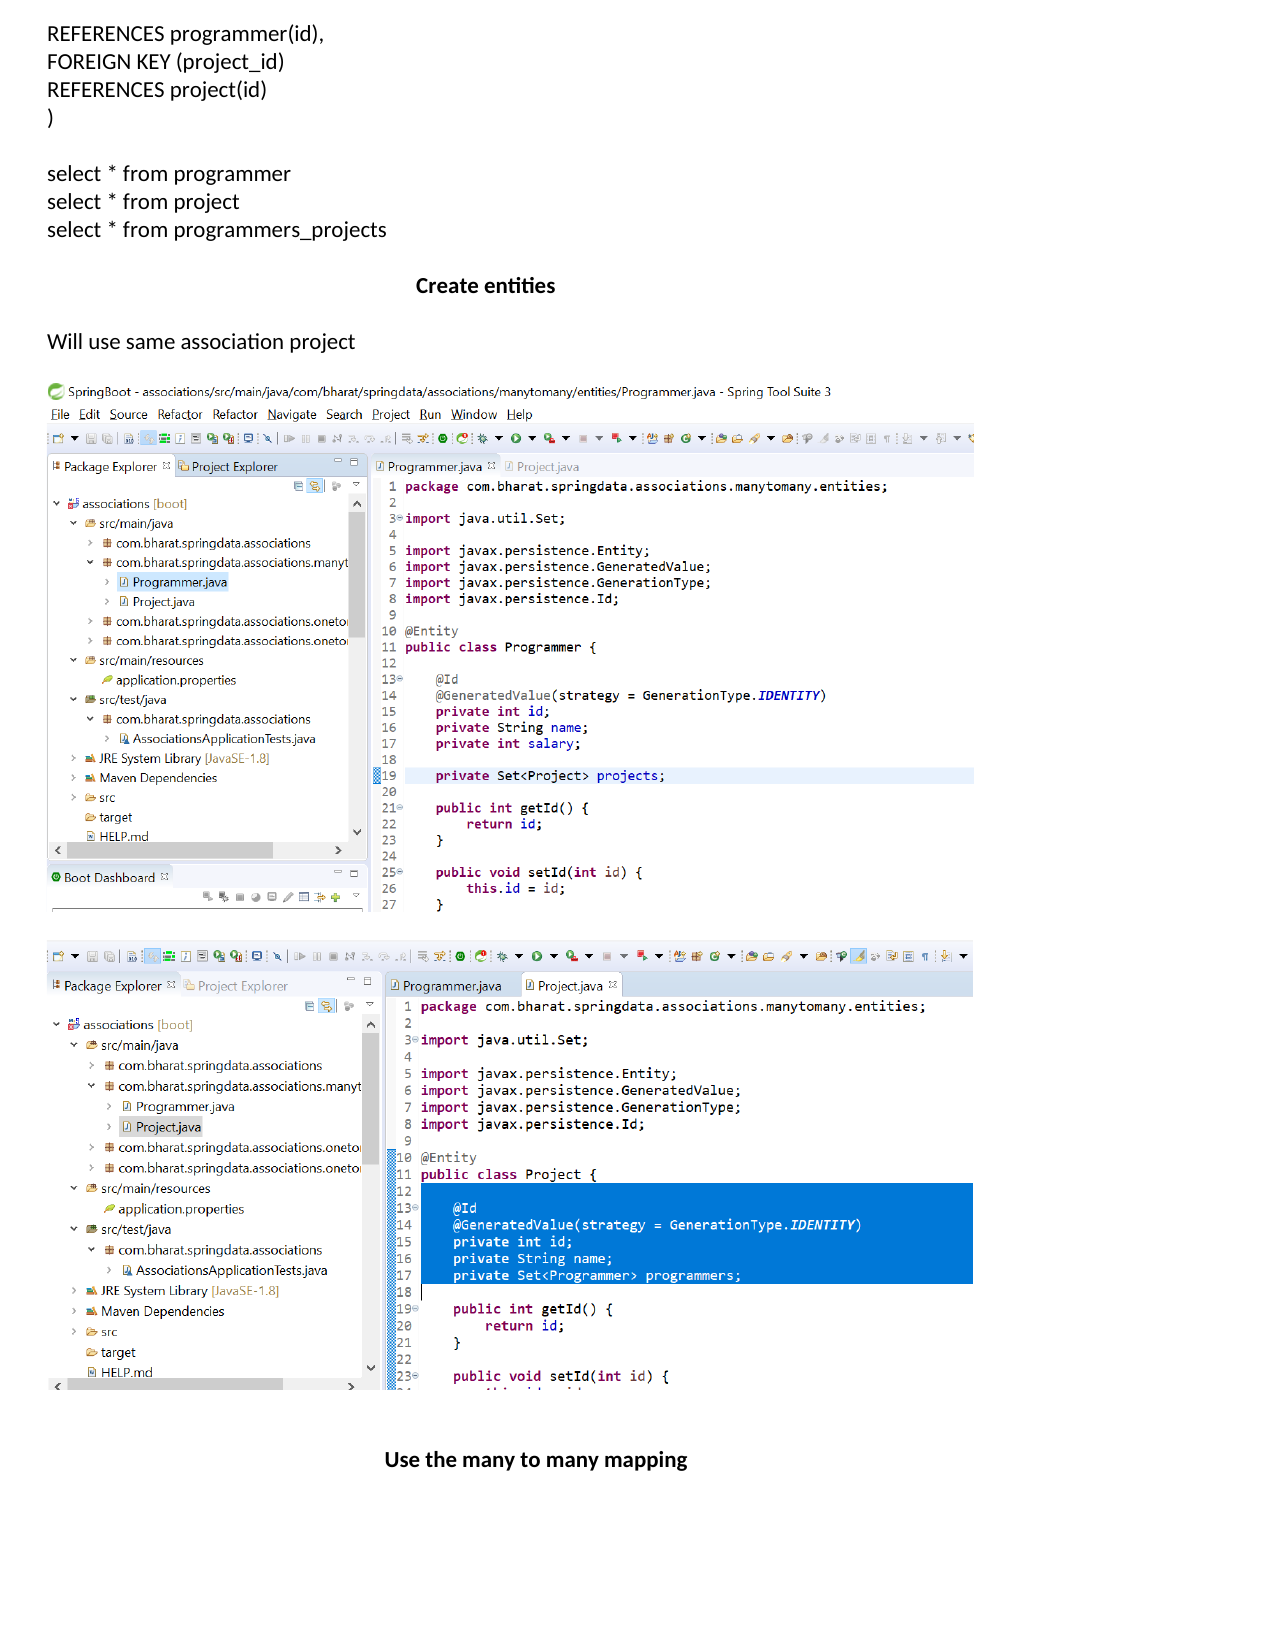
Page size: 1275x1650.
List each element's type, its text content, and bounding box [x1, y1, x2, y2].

text select * from programmer [47, 159, 1237, 187]
text Create entities [328, 271, 1237, 299]
text FOREIGN KEY (project_id) [47, 47, 1237, 75]
text Use the many to many mapping [384, 1445, 1237, 1473]
text ) [47, 103, 1237, 131]
picture [46, 939, 973, 1390]
text REFERENCES project(id) [47, 75, 1237, 103]
text REFERENCES programmer(id), [47, 19, 1237, 47]
text Will use same association project [47, 327, 1237, 355]
text select * from programmers_projects [47, 215, 1237, 243]
picture [46, 383, 974, 912]
text select * from project [47, 187, 1237, 215]
